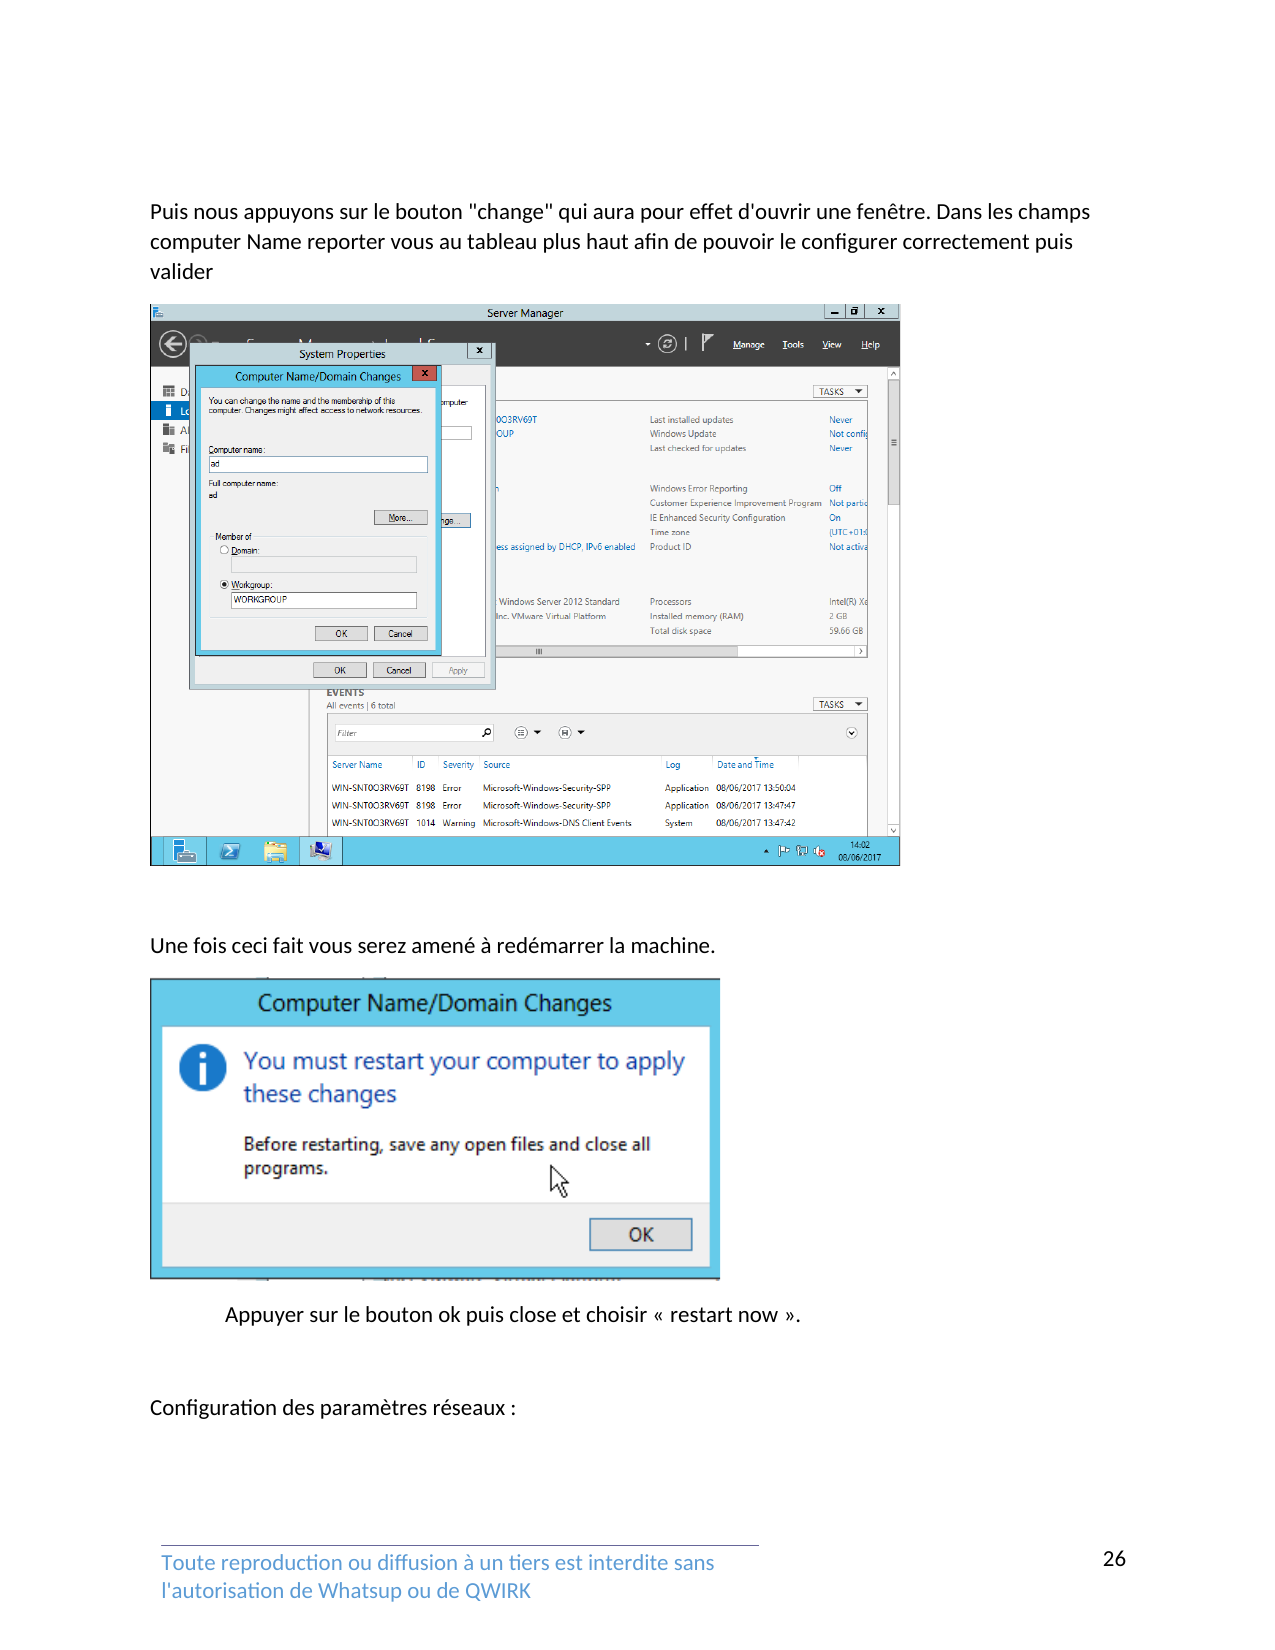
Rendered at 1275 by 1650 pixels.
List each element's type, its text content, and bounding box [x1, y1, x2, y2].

text Une fois ceci fait vous serez amené à redémarrer la machine. [150, 931, 1125, 959]
picture [150, 304, 901, 866]
text Configuration des paramètres réseaux : [150, 1393, 1125, 1421]
text Puis nous appuyons sur le bouton "change" qui aura pour effet d'ouvrir une fenêtre. Dans les champs computer Name reporter vous au tableau plus haut afin de pouvoir le configurer correctement puis valider [150, 197, 1125, 285]
picture [150, 977, 721, 1281]
text Appuyer sur le bouton ok puis close et choisir « restart now ». [150, 1300, 1125, 1328]
